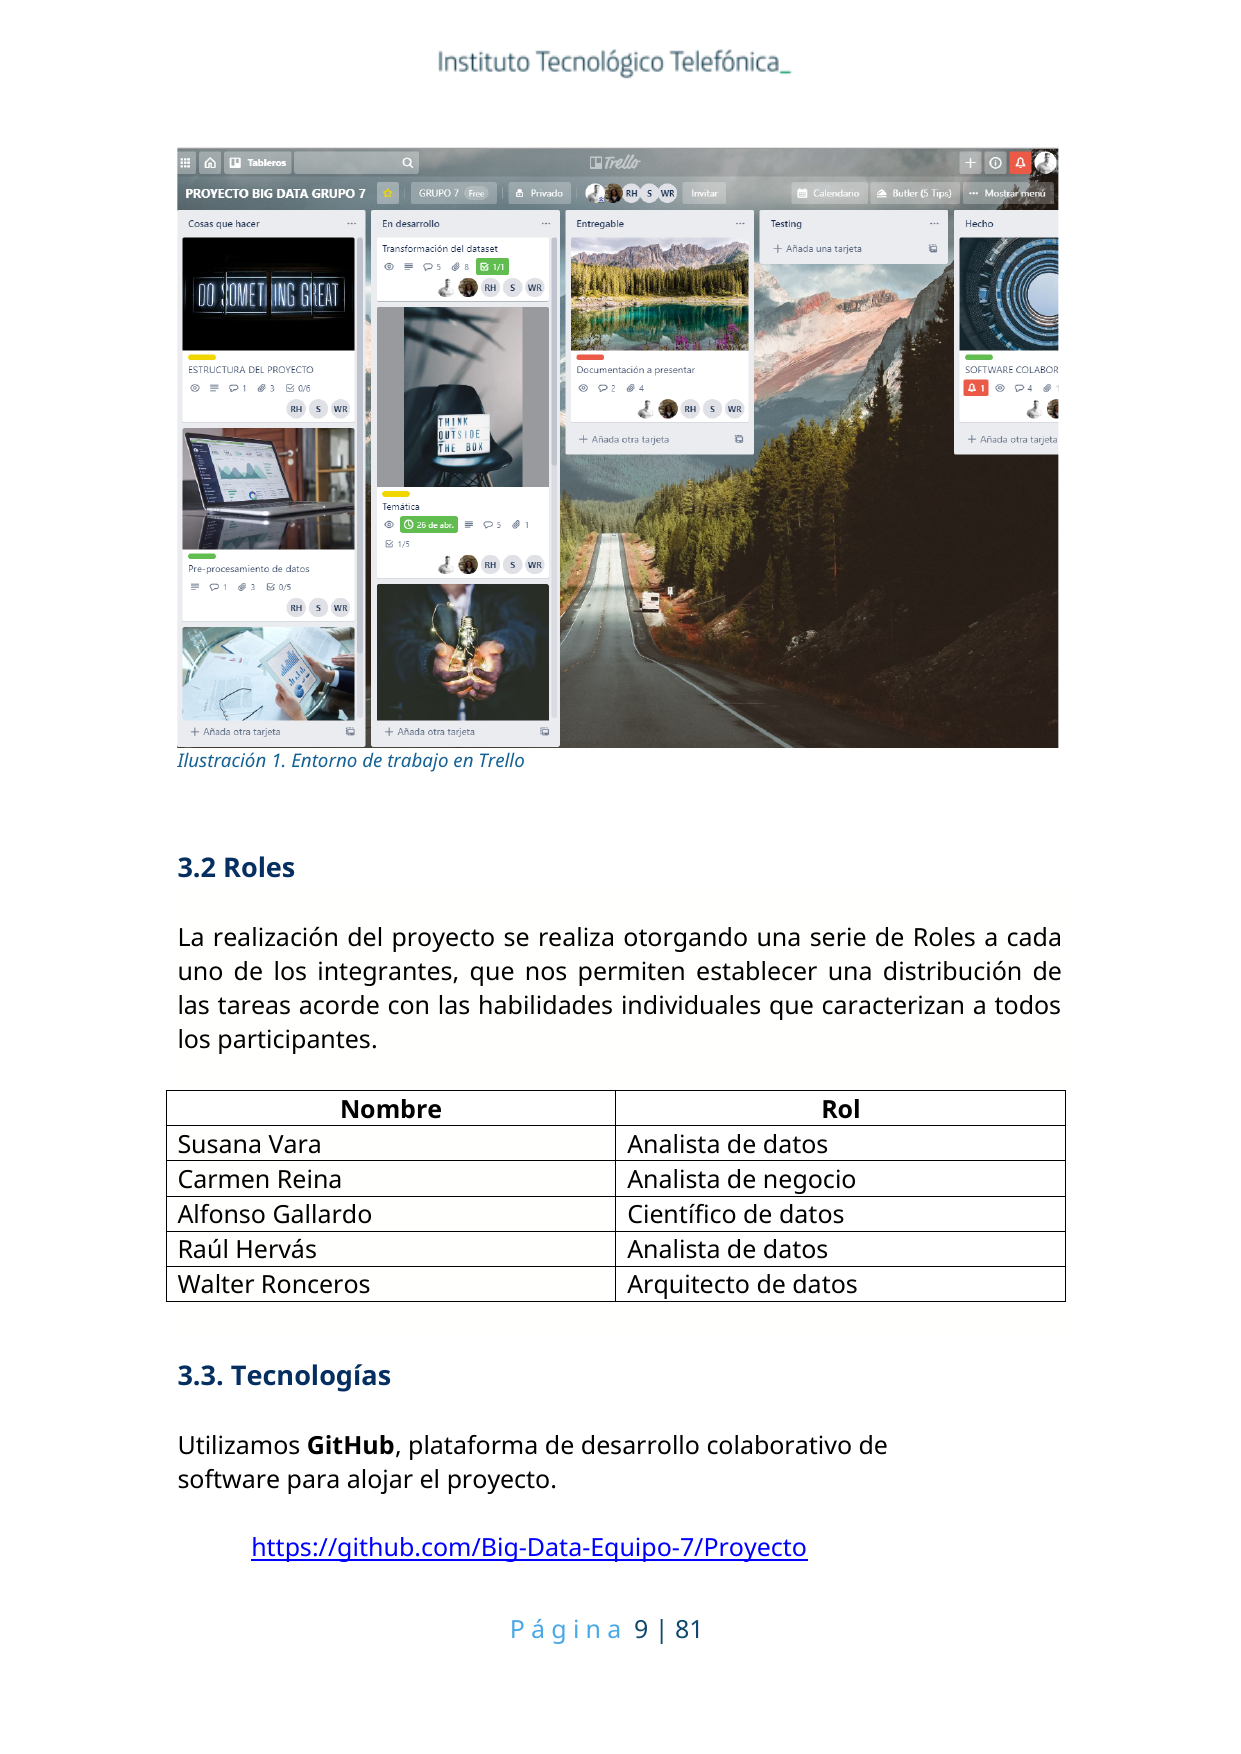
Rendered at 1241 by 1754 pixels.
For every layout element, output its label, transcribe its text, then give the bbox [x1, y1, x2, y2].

table_cell Científico de datos [616, 1197, 1065, 1231]
table_cell Analista de datos [616, 1126, 1065, 1160]
picture [433, 29, 807, 83]
subtitle 3.2 Roles [177, 849, 1063, 886]
text La realización del proyecto se realiza otorgando una serie de Roles a cada uno de los integrantes, que nos permiten establecer una distribución de las tareas acorde con las habilidades individuales que caracterizan a todos los participantes. [177, 920, 1063, 1056]
table_header Rol [616, 1091, 1065, 1125]
table_cell Analista de datos [616, 1232, 1065, 1266]
table_header Nombre [167, 1091, 615, 1125]
text Utilizamos GitHub, plataforma de desarrollo colaborativo de software para alojar el proyecto. [177, 1428, 1063, 1496]
table_cell Arquitecto de datos [616, 1267, 1065, 1301]
subtitle 3.3. Tecnologías [177, 1357, 1063, 1394]
table_cell Analista de negocio [616, 1161, 1065, 1196]
picture [177, 147, 1059, 748]
text https://github.com/Big-Data-Equipo-7/Proyecto [251, 1530, 1063, 1564]
